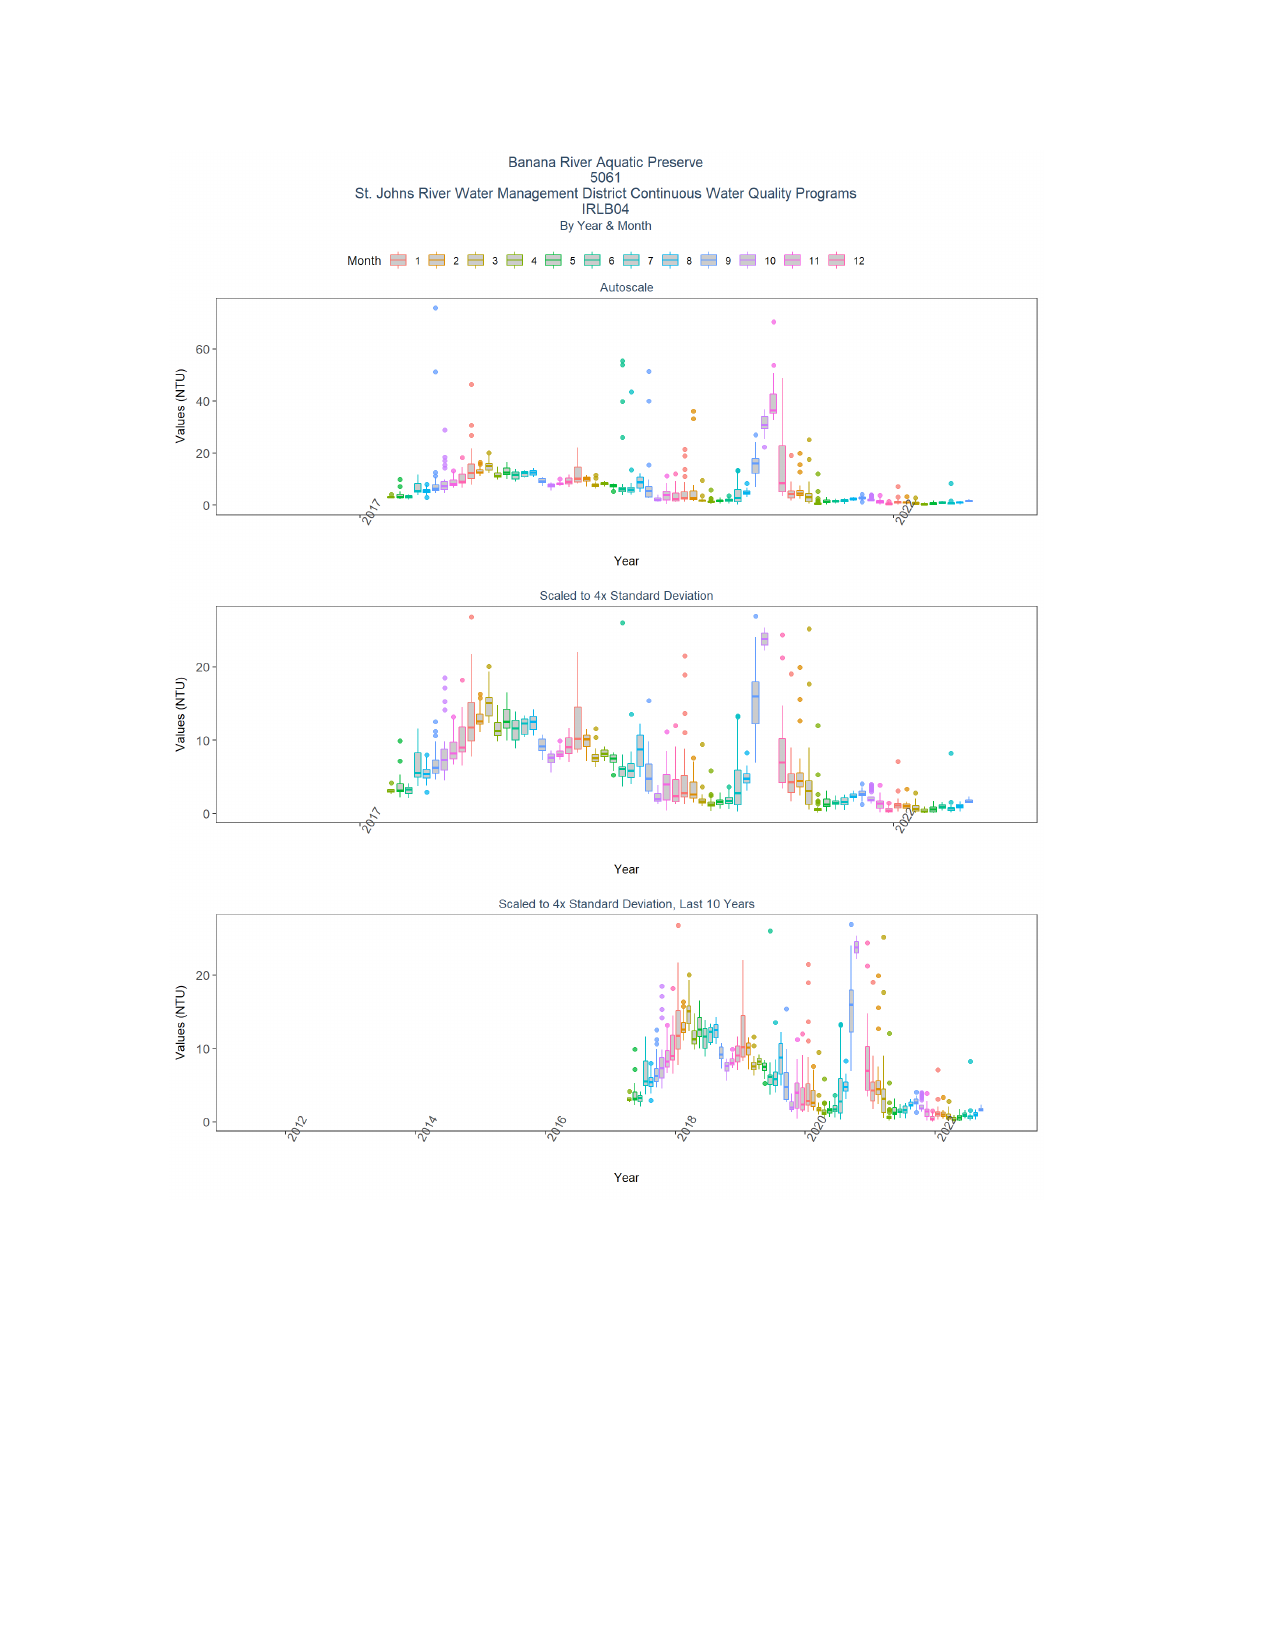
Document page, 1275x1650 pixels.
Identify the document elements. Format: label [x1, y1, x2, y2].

picture [168, 150, 1044, 1200]
